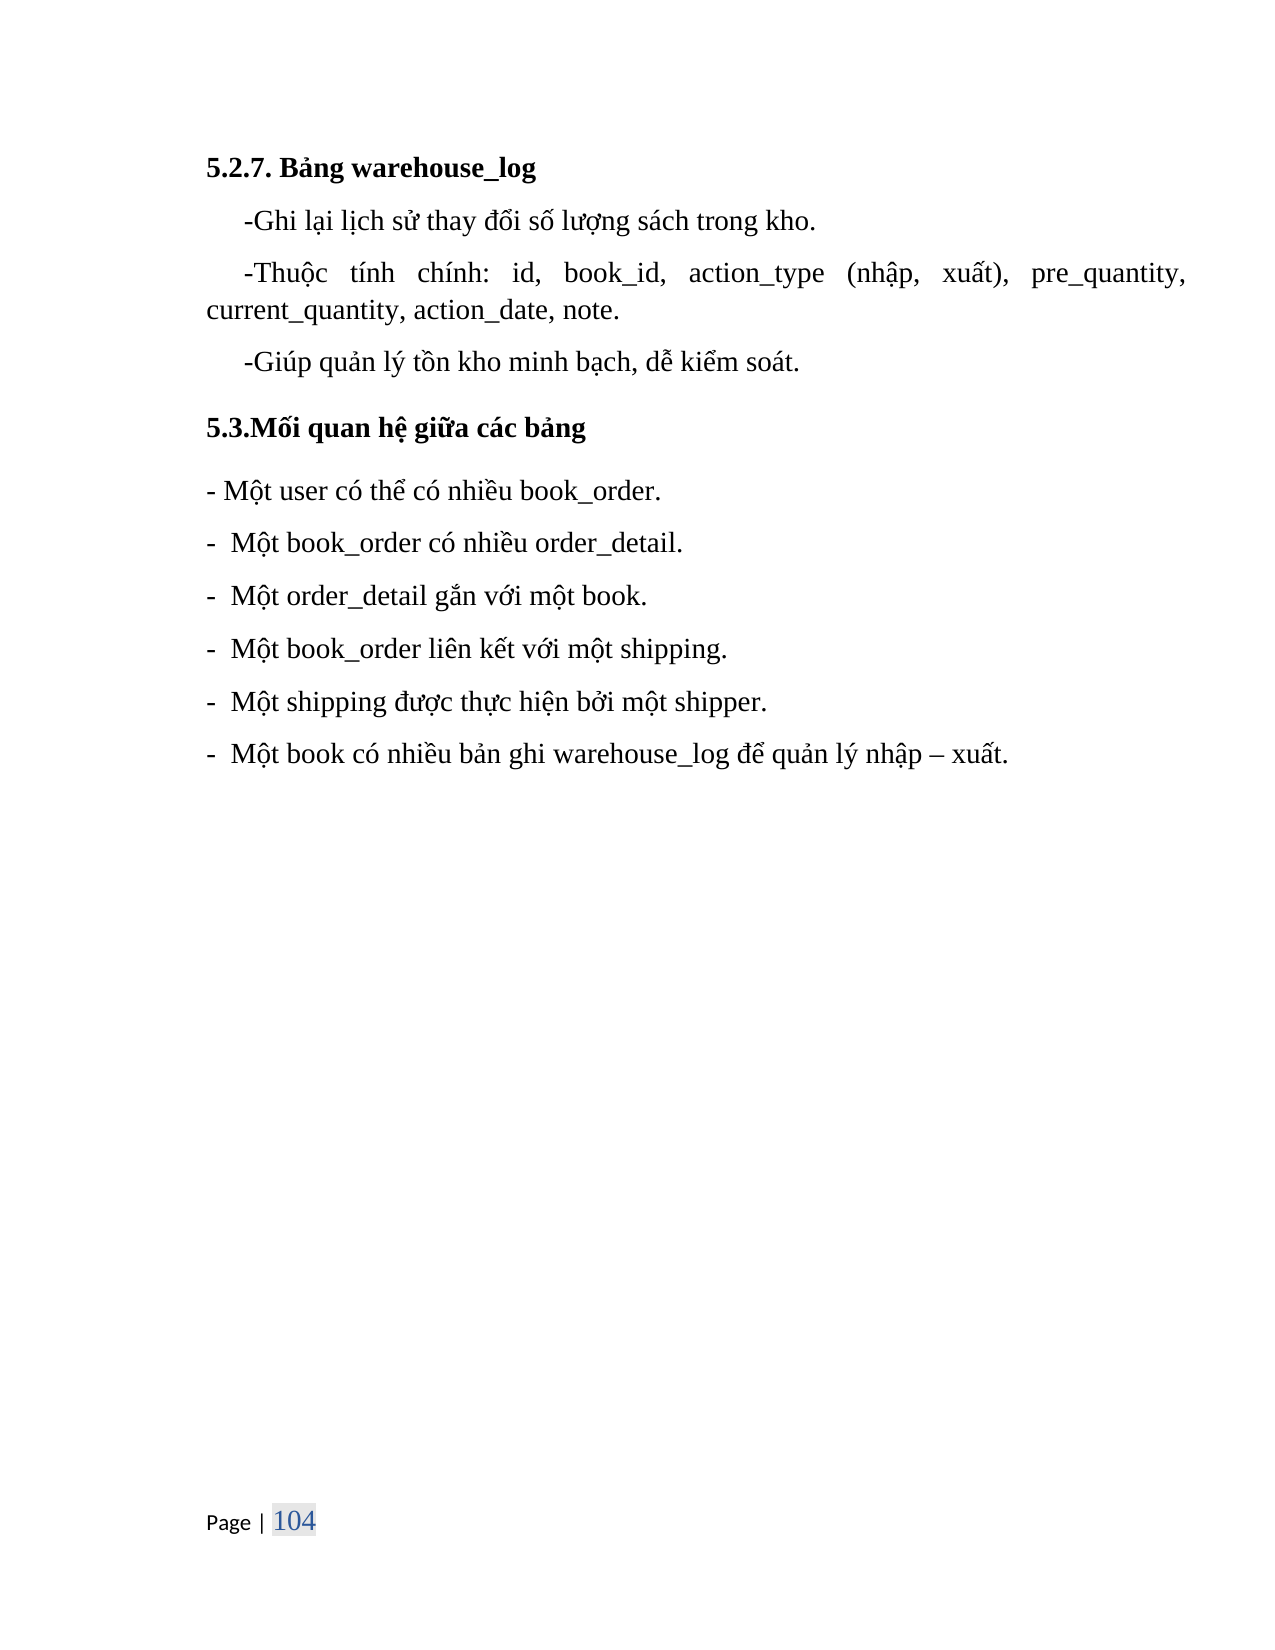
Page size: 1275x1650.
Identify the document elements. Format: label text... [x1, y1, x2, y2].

text - Một user có thể có nhiều book_order. [206, 473, 1187, 506]
text - Một book có nhiều bản ghi warehouse_log để quản lý nhập – xuất. [206, 737, 1187, 770]
text 5.2.7. Bảng warehouse_log [206, 150, 1187, 183]
text -Ghi lại lịch sử thay đổi số lượng sách trong kho. [206, 203, 1187, 236]
text -Giúp quản lý tồn kho minh bạch, dễ kiểm soát. [206, 344, 1187, 378]
text - Một book_order có nhiều order_detail. [206, 525, 1187, 559]
subtitle 5.3.Mối quan hệ giữa các bảng [206, 410, 1187, 443]
text - Một shipping được thực hiện bởi một shipper. [206, 684, 1187, 717]
text - Một book_order liên kết với một shipping. [206, 631, 1187, 664]
text - Một order_detail gắn với một book. [206, 578, 1187, 612]
text -Thuộc tính chính: id, book_id, action_type (nhập, xuất), pre_quantity, current_quantity, action_date, note. [206, 256, 1187, 325]
